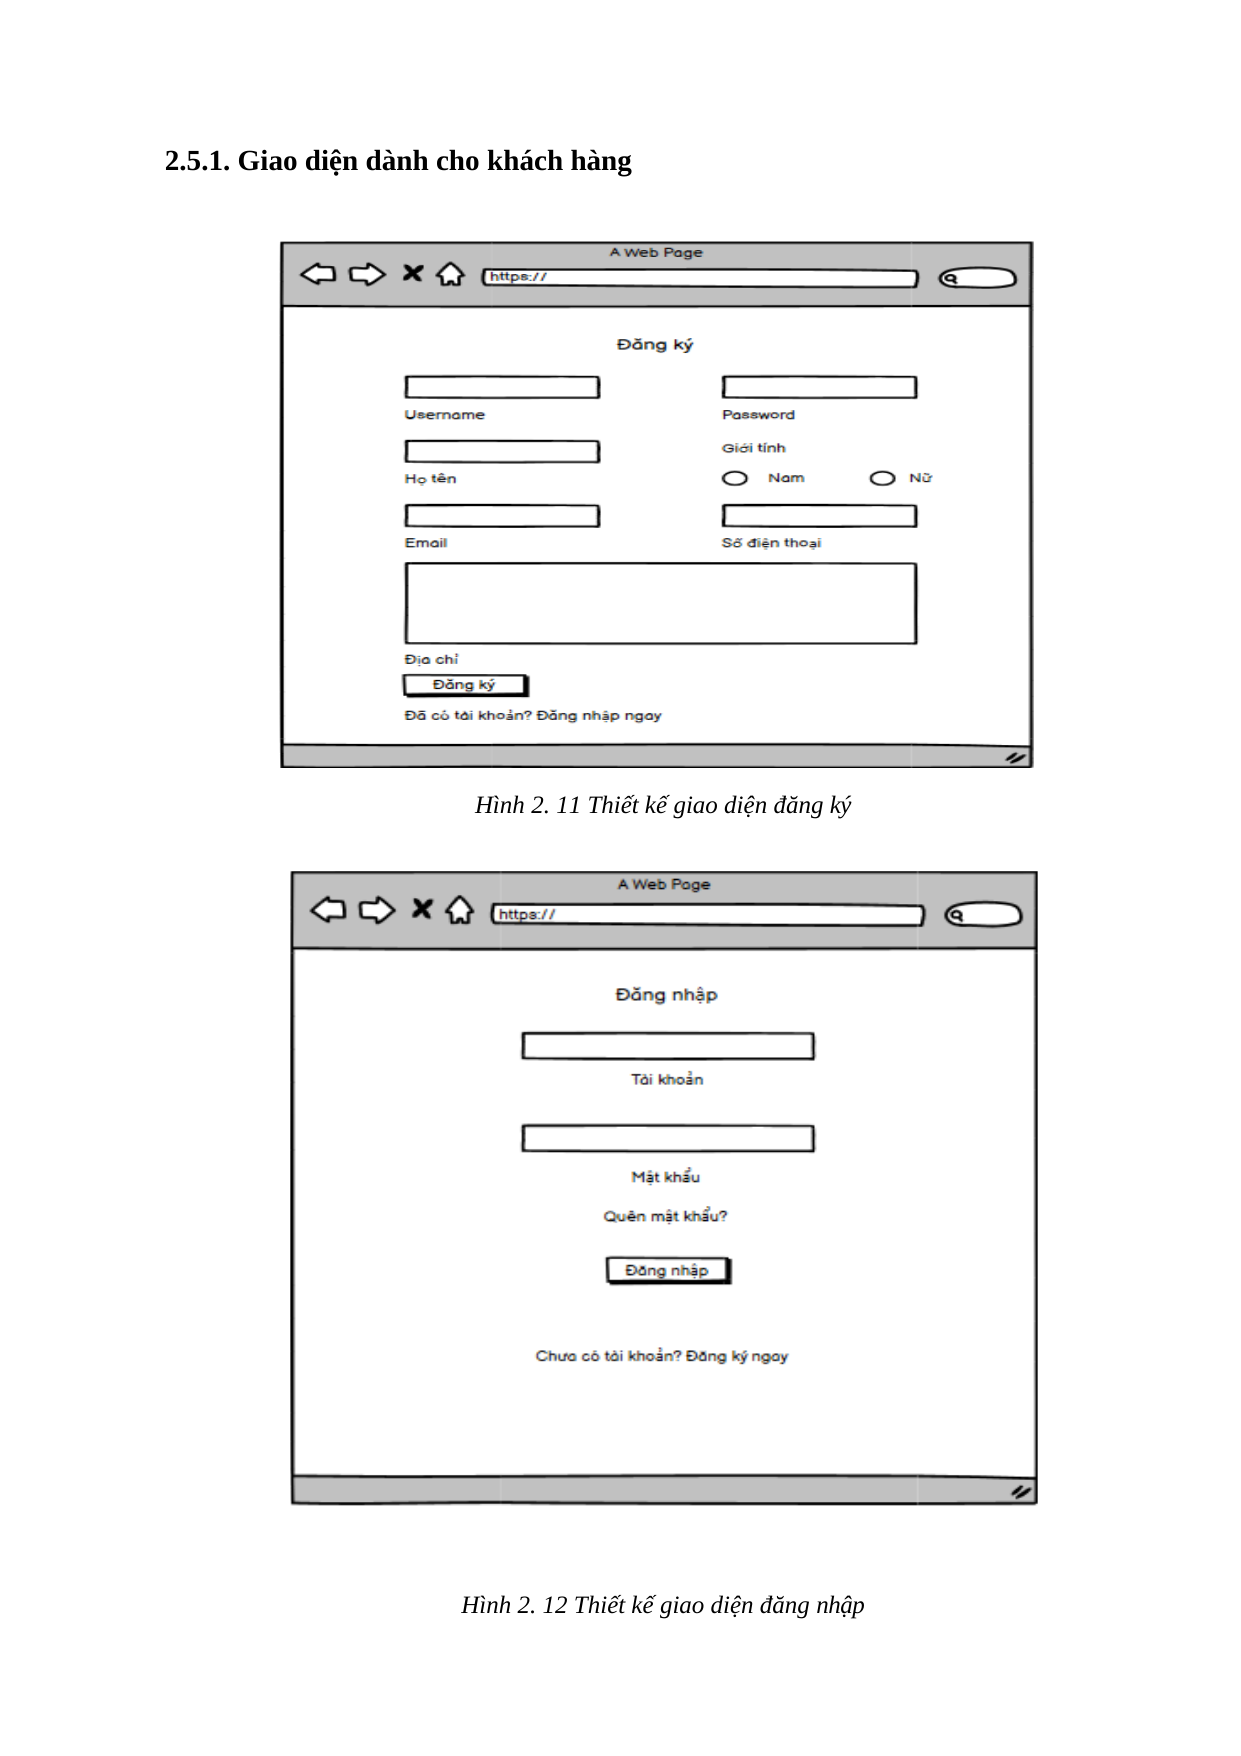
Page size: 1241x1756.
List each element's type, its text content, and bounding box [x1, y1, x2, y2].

picture [279, 241, 1034, 768]
text Hình 2. 11 Thiết kế giao diện đăng ký [320, 768, 1009, 819]
text Hình 2. 12 Thiết kế giao diện đăng nhập [320, 1590, 1009, 1619]
picture [290, 871, 1038, 1507]
subtitle 2.5.1. Giao diện dành cho khách hàng [164, 143, 1163, 177]
